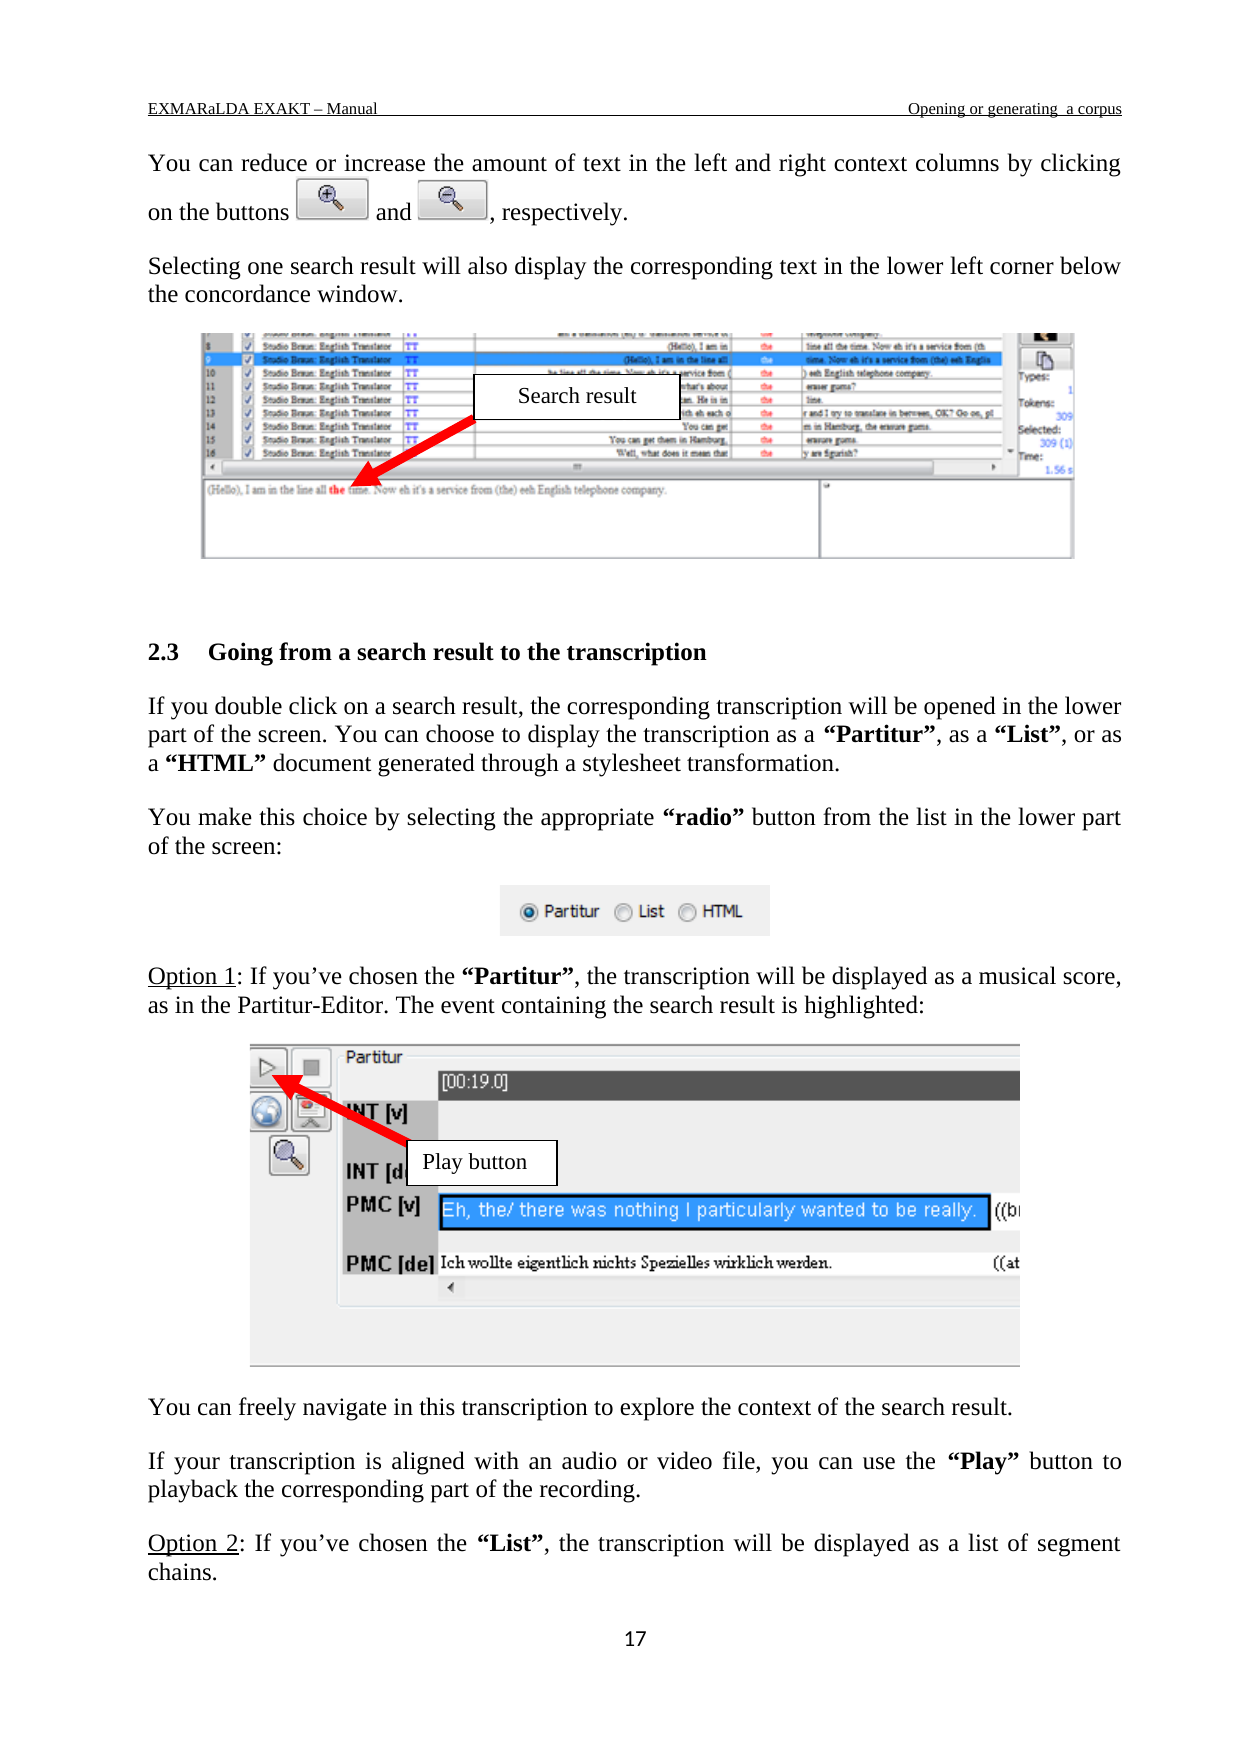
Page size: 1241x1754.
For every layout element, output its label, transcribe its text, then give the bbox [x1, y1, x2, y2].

subtitle Going from a search result to the transcription [148, 637, 1122, 666]
text You make this choice by selecting the appropriate “radio” button from the list in the lower part of the screen: [148, 802, 1122, 859]
picture [499, 885, 770, 936]
text You can reduce or increase the amount of text in the left and right context columns by clicking on the buttons and , respectively. [148, 148, 1122, 226]
picture [195, 333, 1075, 559]
picture [417, 179, 489, 221]
text You can freely navigate in this transcription to explore the context of the search result. [148, 1392, 1122, 1421]
text Option 2: If you’ve chosen the “List”, the transcription will be displayed as a list of segment chains. [148, 1528, 1122, 1586]
text Selecting one search result will also display the corresponding text in the lower left corner below the concordance window. [148, 251, 1122, 308]
text If your transcription is aligned with an audio or video file, you can use the “Play” button to playback the corresponding part of the recording. [148, 1446, 1122, 1503]
picture [249, 1043, 1020, 1367]
text If you double click on a search result, the corresponding transcription will be opened in the lower part of the screen. You can choose to display the transcription as a “Partitur”, as a “List”, or as a “HTML” document generated through a stylesheet transformation. [148, 691, 1122, 777]
picture [295, 176, 370, 221]
text Option 1: If you’ve chosen the “Partitur”, the transcription will be displayed as a musical score, as in the Partitur-Editor. The event containing the search result is highlighted: [148, 961, 1122, 1018]
